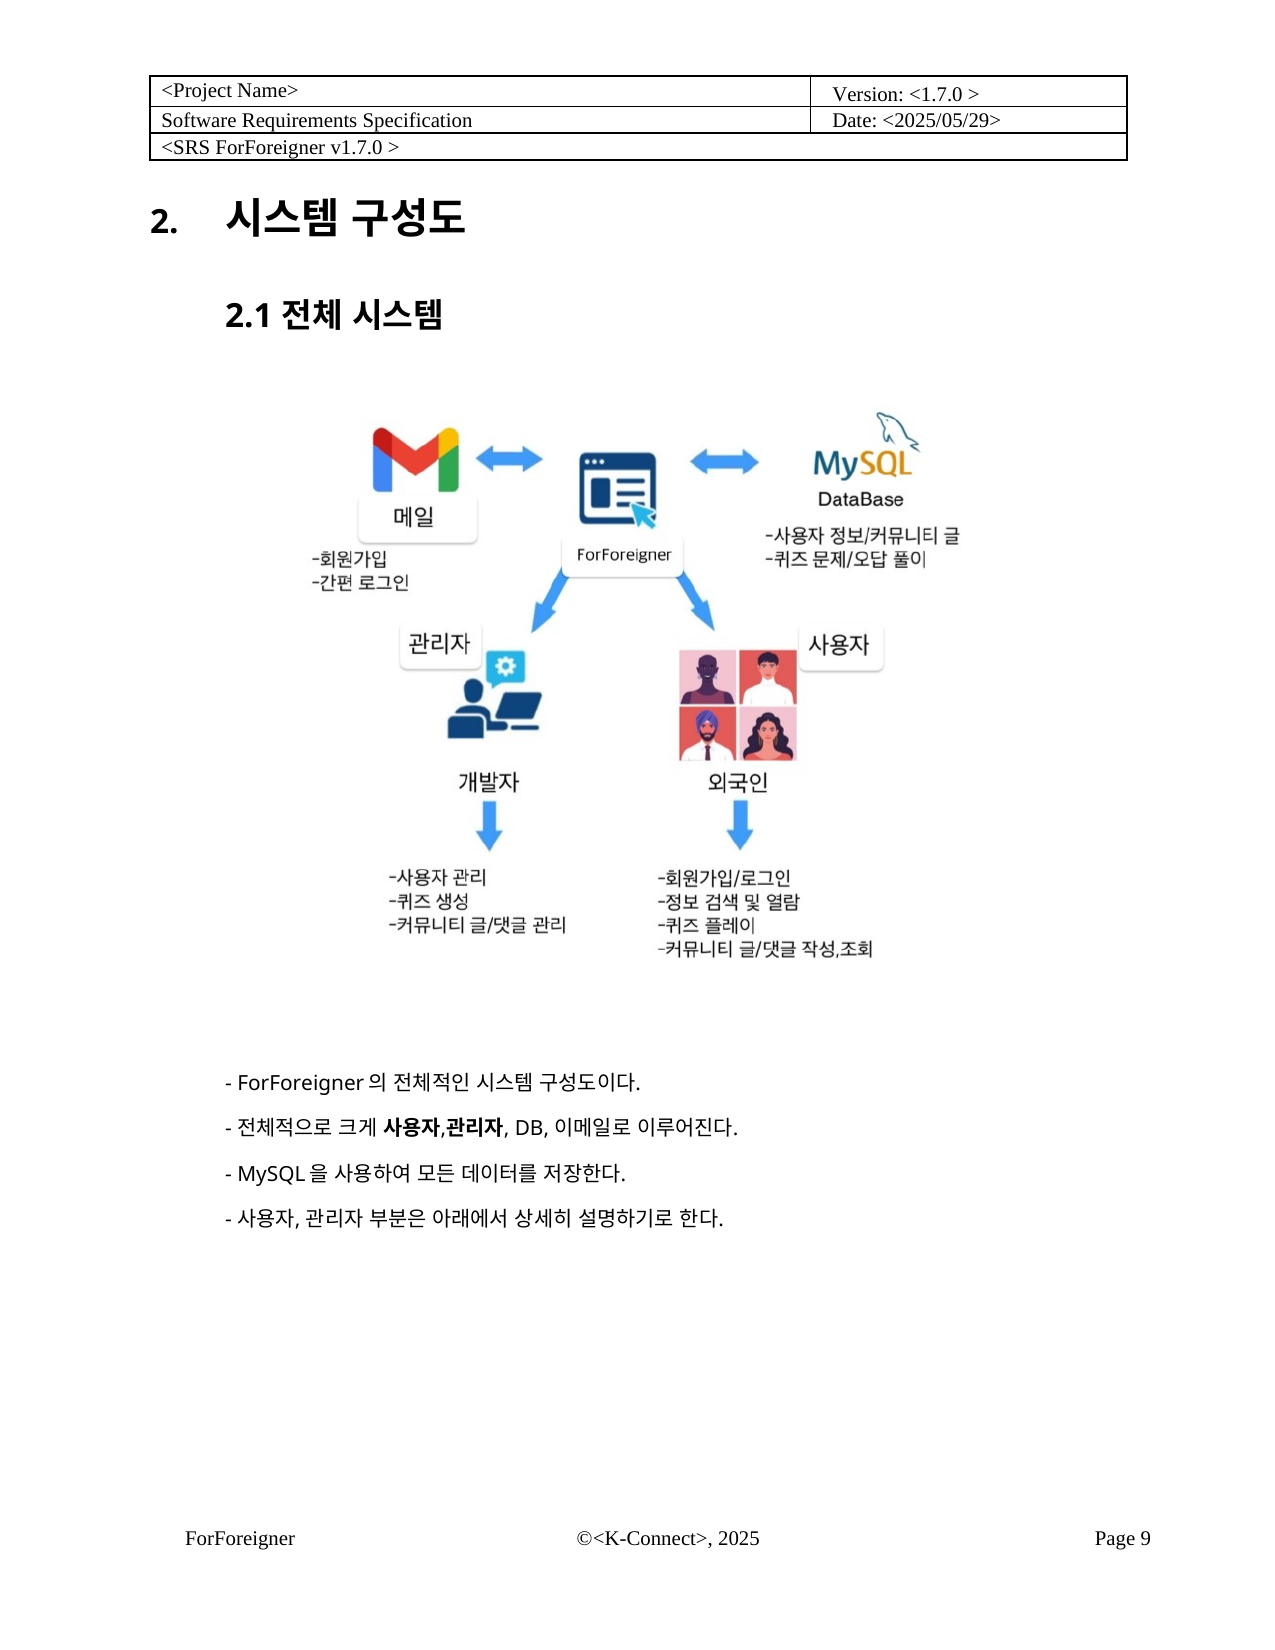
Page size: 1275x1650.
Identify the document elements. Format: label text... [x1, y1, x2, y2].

text - MySQL을 사용하여 모든 데이터를 저장한다. [150, 1157, 1125, 1187]
text - 사용자, 관리자 부분은 아래에서 상세히 설명하기로 한다. [150, 1202, 1125, 1232]
subtitle 2.1 전체 시스템 [150, 288, 1125, 337]
text - ForForeigner의 전체적인 시스템 구성도이다. [150, 1066, 1125, 1096]
subtitle 시스템 구성도 [150, 185, 1125, 246]
text - 전체적으로 크게 사용자,관리자, DB, 이메일로 이루어진다. [150, 1111, 1125, 1142]
picture [293, 394, 982, 976]
